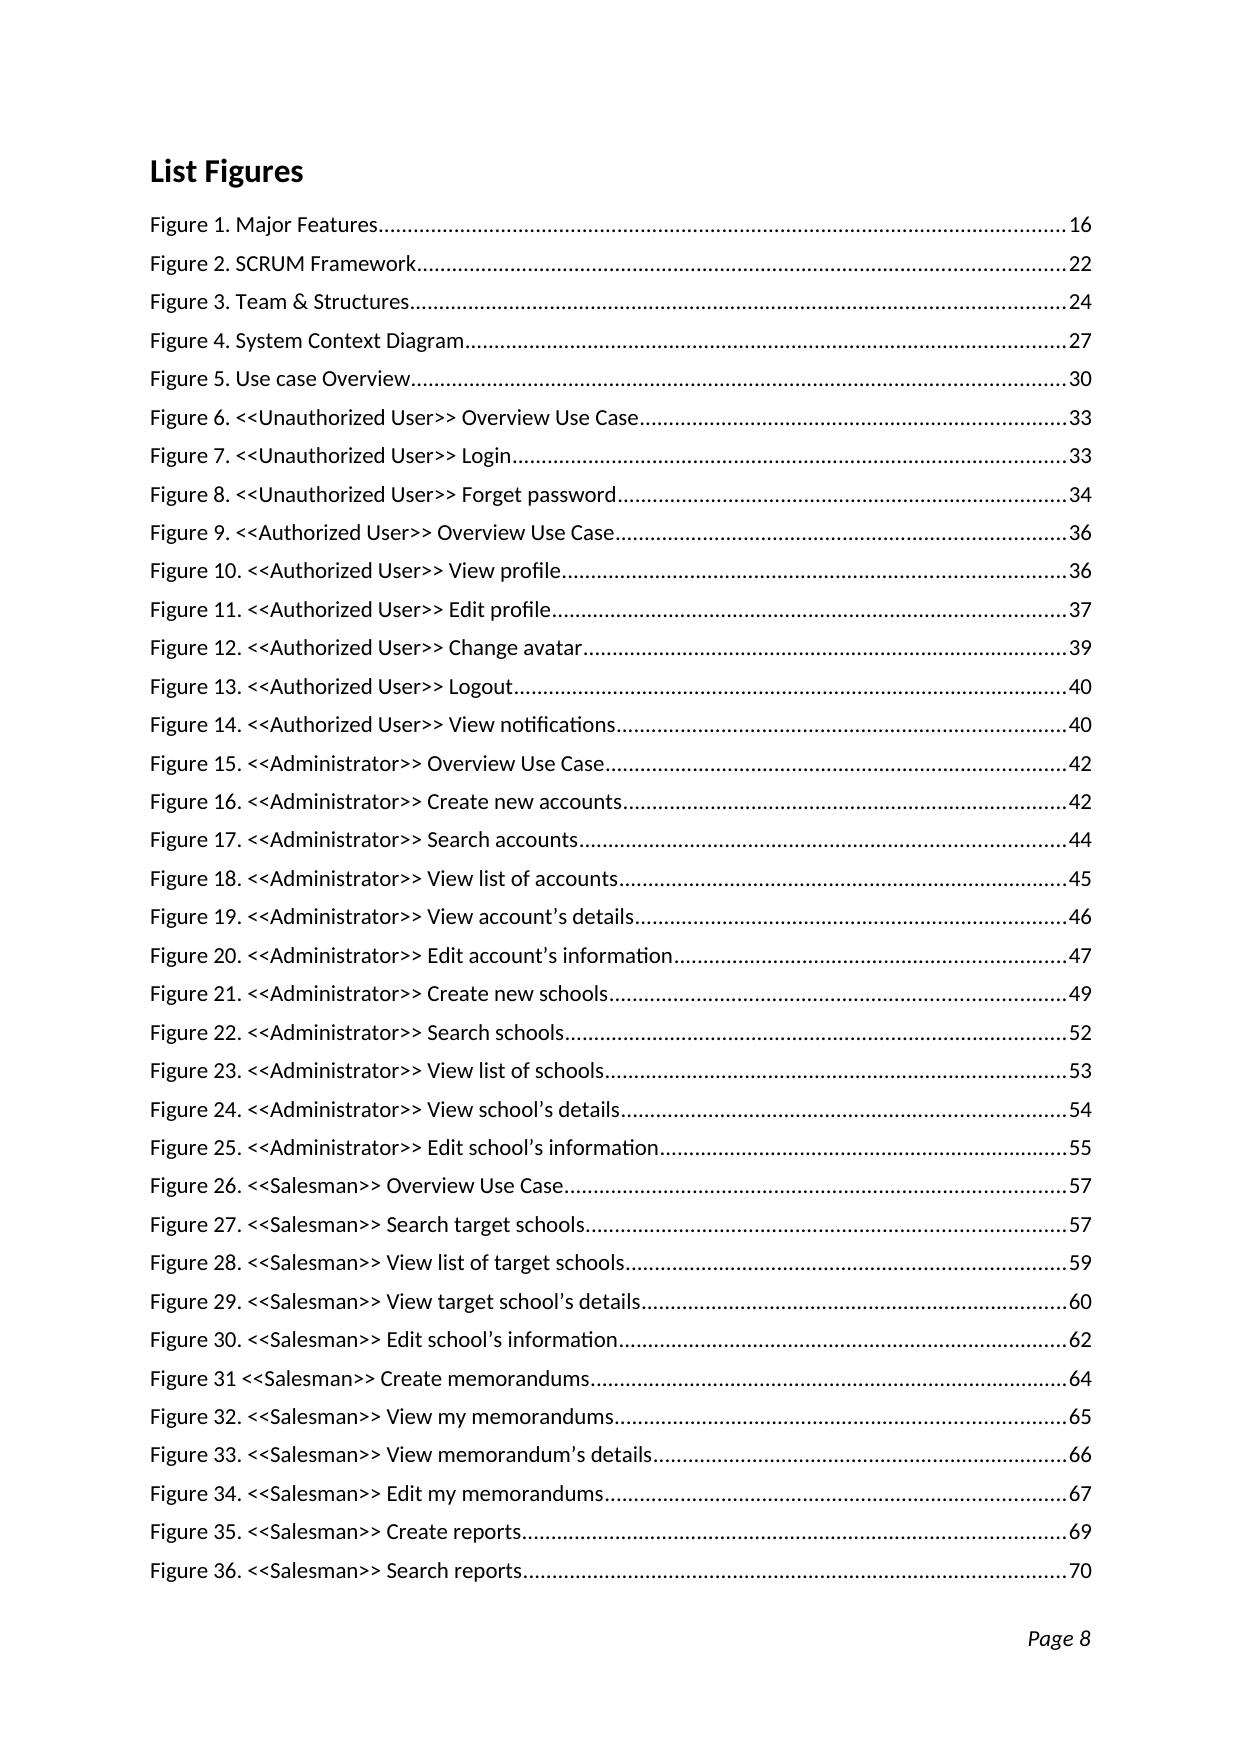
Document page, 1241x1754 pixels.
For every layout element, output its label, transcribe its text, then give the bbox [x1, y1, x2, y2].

text Figure 30. <<Salesman>> Edit school’s information 62 [150, 1325, 1093, 1353]
text Figure 15. <<Administrator>> Overview Use Case 42 [150, 749, 1093, 777]
text Figure 20. <<Administrator>> Edit account’s information 47 [150, 941, 1093, 969]
text Figure 7. <<Unauthorized User>> Login 33 [150, 441, 1093, 469]
text Figure 5. Use case Overview 30 [150, 364, 1093, 392]
text Figure 13. <<Authorized User>> Logout 40 [150, 672, 1093, 700]
text Figure 32. <<Salesman>> View my memorandums 65 [150, 1402, 1093, 1430]
text Figure 23. <<Administrator>> View list of schools 53 [150, 1056, 1093, 1084]
text Figure 17. <<Administrator>> Search accounts 44 [150, 826, 1093, 854]
text Figure 31 <<Salesman>> Create memorandums 64 [150, 1364, 1093, 1392]
text Figure 11. <<Authorized User>> Edit profile 37 [150, 595, 1093, 623]
text Figure 26. <<Salesman>> Overview Use Case 57 [150, 1172, 1093, 1199]
text Figure 34. <<Salesman>> Edit my memorandums 67 [150, 1479, 1093, 1507]
text Figure 10. <<Authorized User>> View profile 36 [150, 557, 1093, 584]
text Figure 4. System Context Diagram 27 [150, 326, 1093, 354]
text Figure 36. <<Salesman>> Search reports 70 [150, 1556, 1093, 1584]
text Figure 2. SCRUM Framework 22 [150, 249, 1093, 277]
text Figure 8. <<Unauthorized User>> Forget password 34 [150, 480, 1093, 508]
text Figure 19. <<Administrator>> View account’s details 46 [150, 902, 1093, 931]
text Figure 14. <<Authorized User>> View notifications 40 [150, 710, 1093, 738]
text Figure 21. <<Administrator>> Create new schools 49 [150, 979, 1093, 1007]
text Figure 25. <<Administrator>> Edit school’s information 55 [150, 1133, 1093, 1161]
text Figure 28. <<Salesman>> View list of target schools 59 [150, 1248, 1093, 1276]
text Figure 35. <<Salesman>> Create reports 69 [150, 1517, 1093, 1546]
text Figure 9. <<Authorized User>> Overview Use Case 36 [150, 518, 1093, 546]
text Figure 22. <<Administrator>> Search schools 52 [150, 1018, 1093, 1046]
text Figure 6. <<Unauthorized User>> Overview Use Case 33 [150, 403, 1093, 431]
text Figure 18. <<Administrator>> View list of accounts 45 [150, 864, 1093, 892]
text Figure 12. <<Authorized User>> Change avatar 39 [150, 633, 1093, 661]
text Figure 1. Major Features 16 [150, 211, 1093, 239]
text Figure 29. <<Salesman>> View target school’s details 60 [150, 1287, 1093, 1315]
text Figure 3. Team & Structures 24 [150, 287, 1093, 316]
text Figure 33. <<Salesman>> View memorandum’s details 66 [150, 1441, 1093, 1469]
text List Figures [150, 150, 1093, 191]
text Figure 16. <<Administrator>> Create new accounts 42 [150, 787, 1093, 815]
text Figure 24. <<Administrator>> View school’s details 54 [150, 1095, 1093, 1123]
text Figure 27. <<Salesman>> Search target schools 57 [150, 1210, 1093, 1238]
